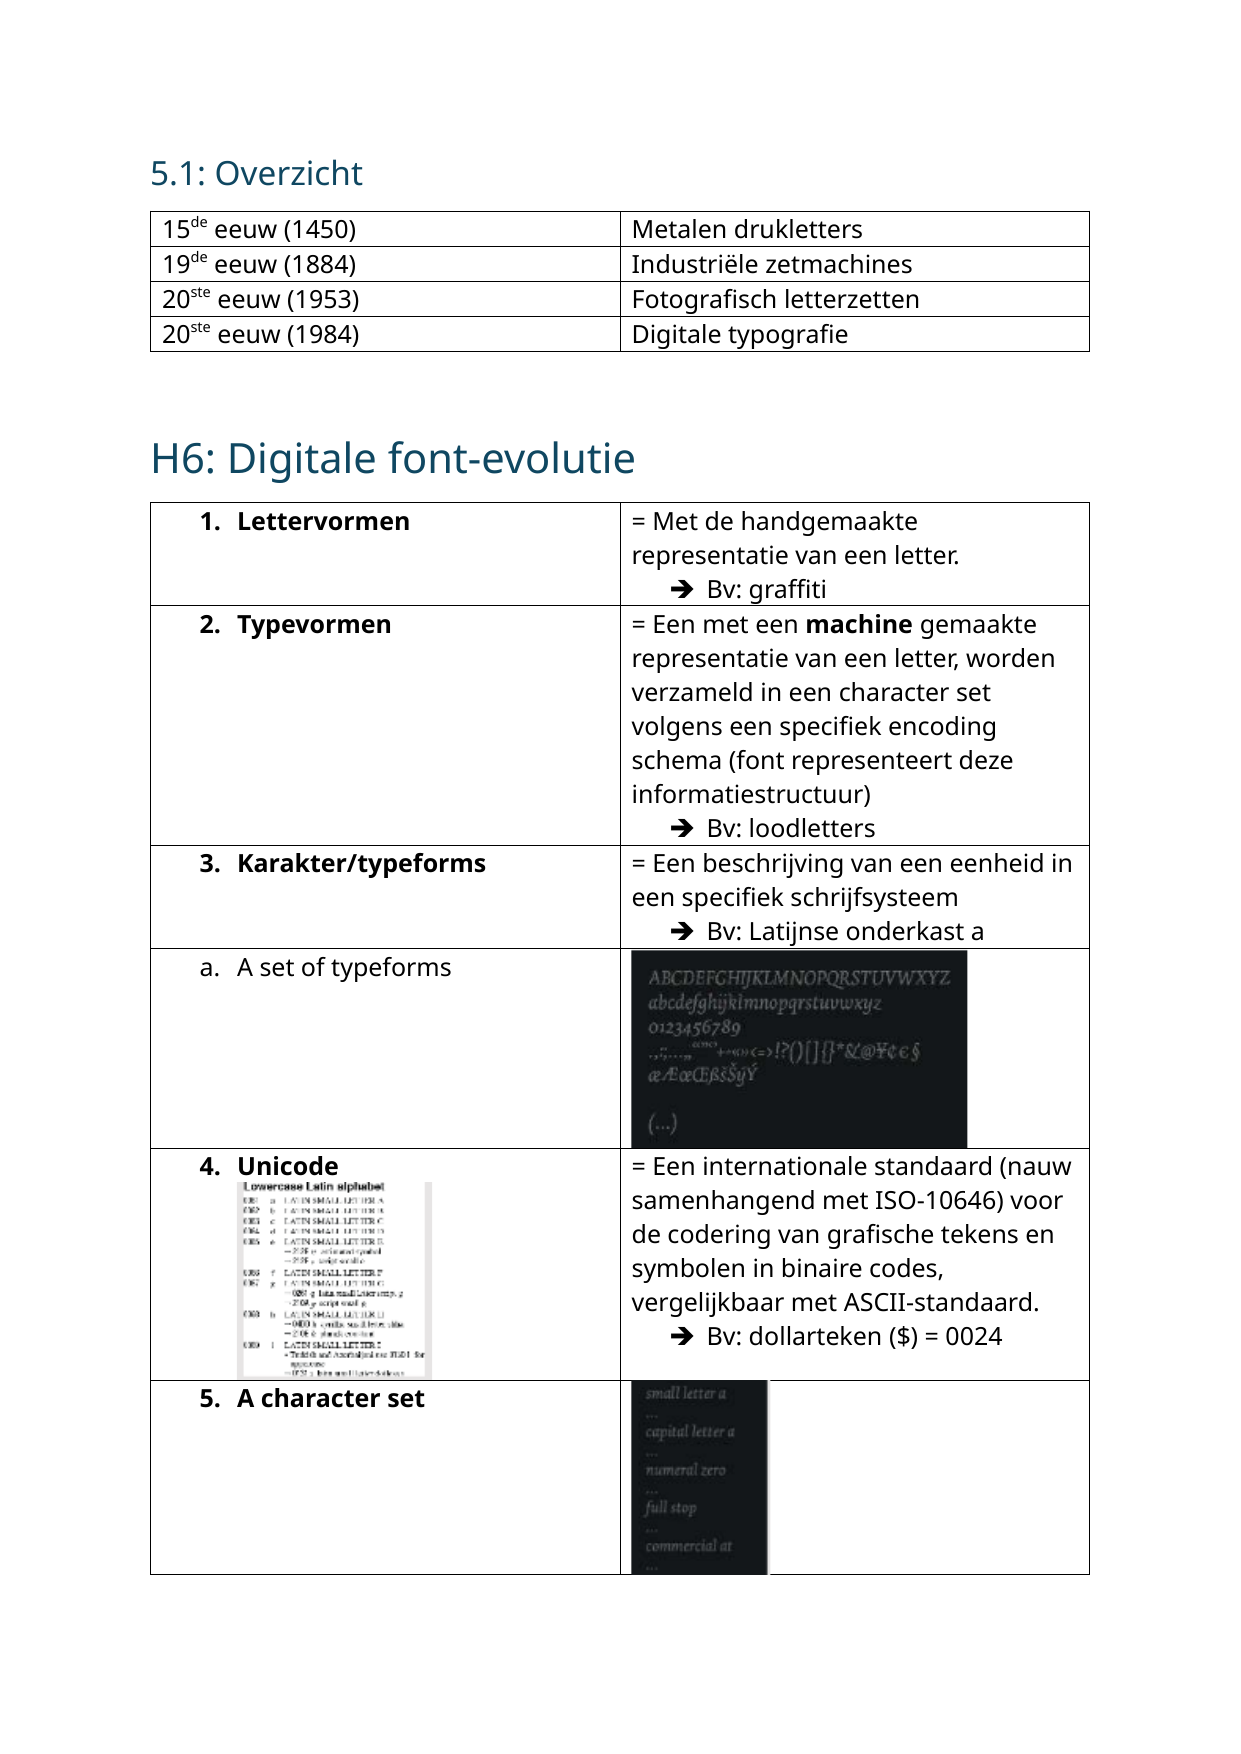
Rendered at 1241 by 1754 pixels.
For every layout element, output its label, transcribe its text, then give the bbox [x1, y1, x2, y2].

table_cell Typevormen [151, 606, 620, 845]
table_cell Digitale typografie [621, 317, 1089, 351]
table_cell Fotografisch letterzetten [621, 282, 1089, 316]
table_cell = Een beschrijving van een eenheid in een specifiek schrijfsysteem Bv: Latijnse onderkast a [621, 846, 1089, 948]
table_cell 20ste eeuw (1984) [151, 317, 620, 351]
subtitle H6: Digitale font-evolutie [150, 429, 1090, 485]
table_cell Industriële zetmachines [621, 247, 1089, 281]
table_cell [968, 949, 1089, 1148]
table_cell 19de eeuw (1884) [151, 247, 620, 281]
table_cell A set of typeforms [151, 949, 620, 1148]
picture [631, 1380, 771, 1575]
table_header Lettervormen [151, 503, 620, 605]
subtitle 5.1: Overzicht [150, 150, 1090, 195]
table_cell Karakter/typeforms [151, 846, 620, 948]
picture [631, 949, 968, 1148]
table_cell = Een internationale standaard (nauw samenhangend met ISO-10646) voor de codering van grafische tekens en symbolen in binaire codes, vergelijkbaar met ASCII-standaard. Bv: dollarteken ($) = 0024 [621, 1149, 1089, 1379]
table_cell A character set [151, 1381, 620, 1574]
table_header = Met de handgemaakte representatie van een letter. Bv: graffiti [621, 503, 1089, 605]
table_header 15de eeuw (1450) [151, 212, 620, 246]
table_cell [621, 1381, 631, 1574]
table_cell Unicode [151, 1149, 620, 1379]
table_cell = Een met een machine gemaakte representatie van een letter, worden verzameld in een character set volgens een specifiek encoding schema (font representeert deze informatiestructuur) Bv: loodletters [621, 606, 1089, 845]
picture [236, 1182, 433, 1380]
table_header Metalen drukletters [621, 212, 1089, 246]
table_cell 20ste eeuw (1953) [151, 282, 620, 316]
table_cell [621, 949, 631, 1148]
table_cell [771, 1381, 1089, 1574]
